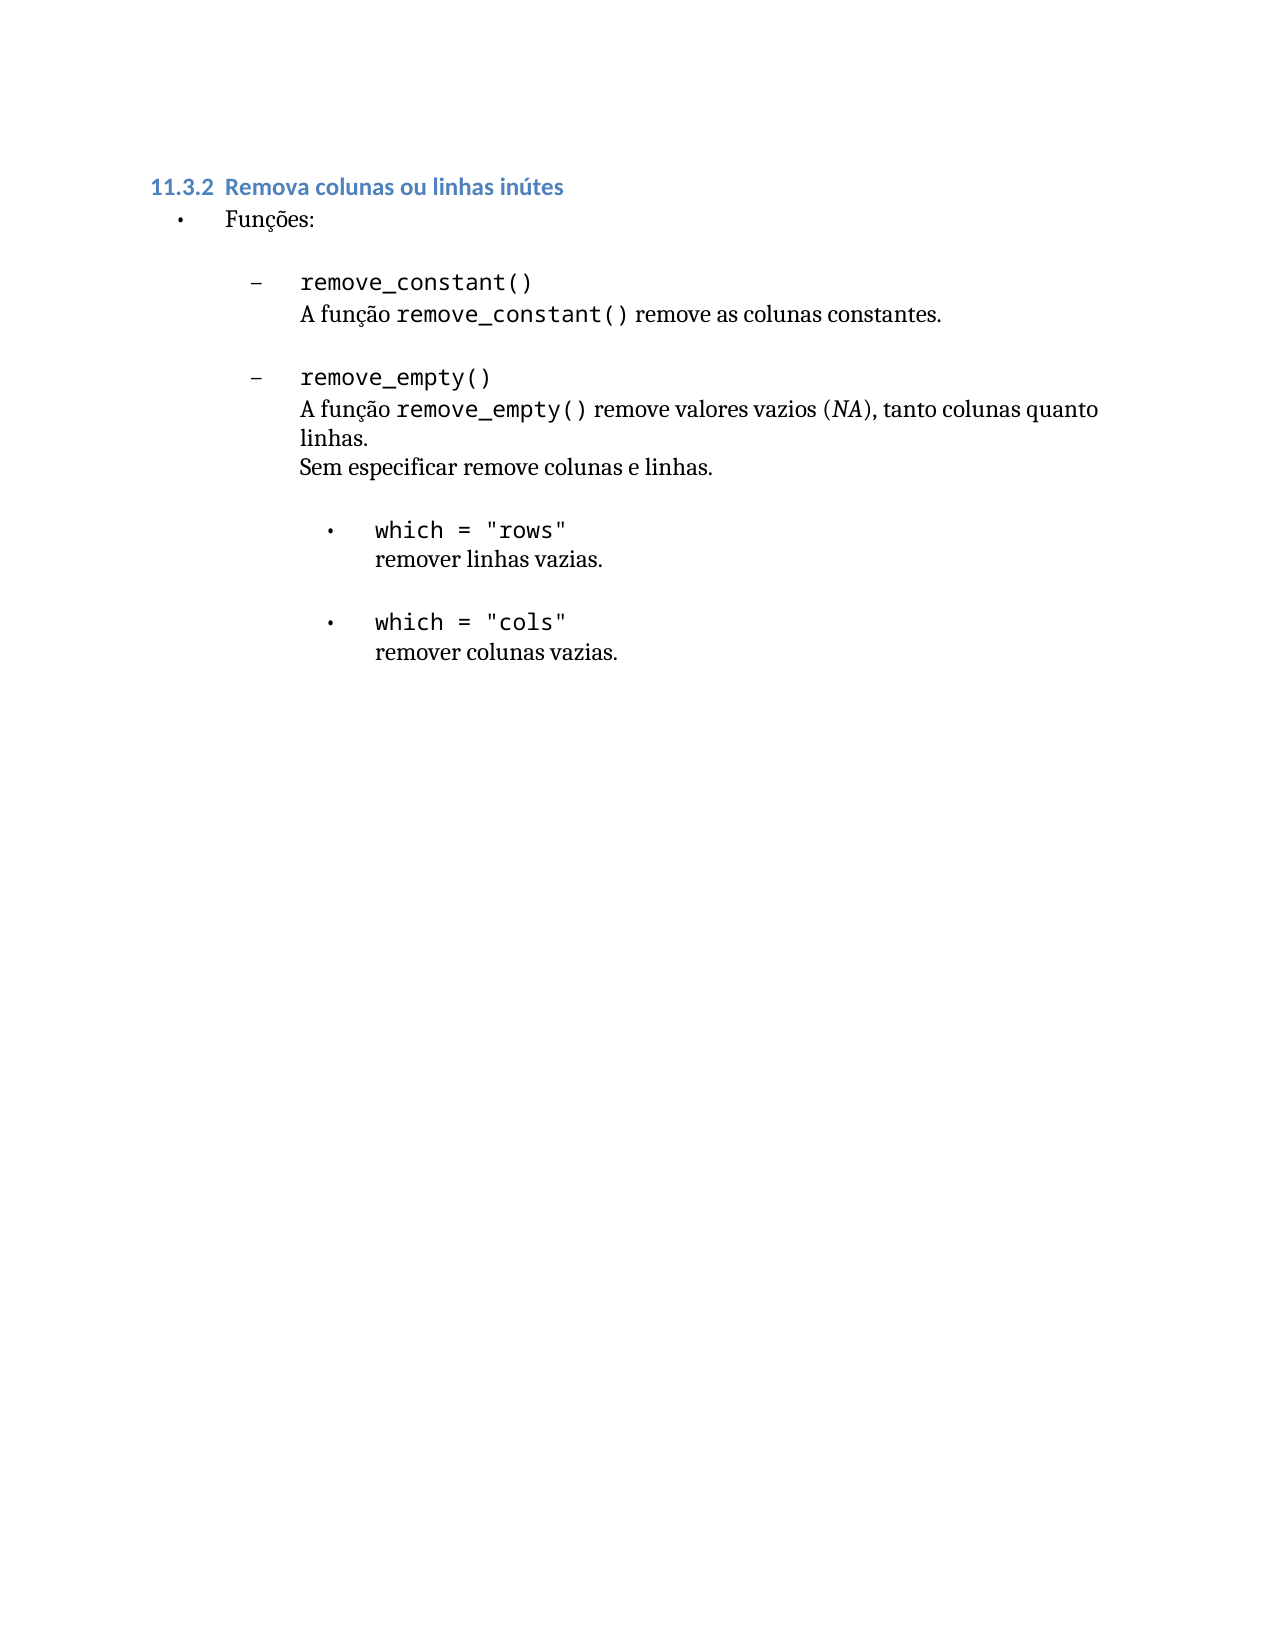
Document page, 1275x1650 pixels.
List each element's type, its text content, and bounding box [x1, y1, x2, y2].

list which = "cols" remover colunas vazias. [325, 606, 1125, 695]
list which = "rows" remover linhas vazias. [325, 514, 1125, 603]
list Funções: [175, 205, 1125, 263]
subtitle 11.3.2 Remova colunas ou linhas inútes [150, 171, 1125, 201]
list remove_empty() A função remove_empty() remove valores vazios (NA), tanto colunas quanto linhas. Sem especificar remove colunas e linhas. [250, 361, 1125, 510]
list remove_constant() A função remove_constant() remove as colunas constantes. [250, 266, 1125, 358]
